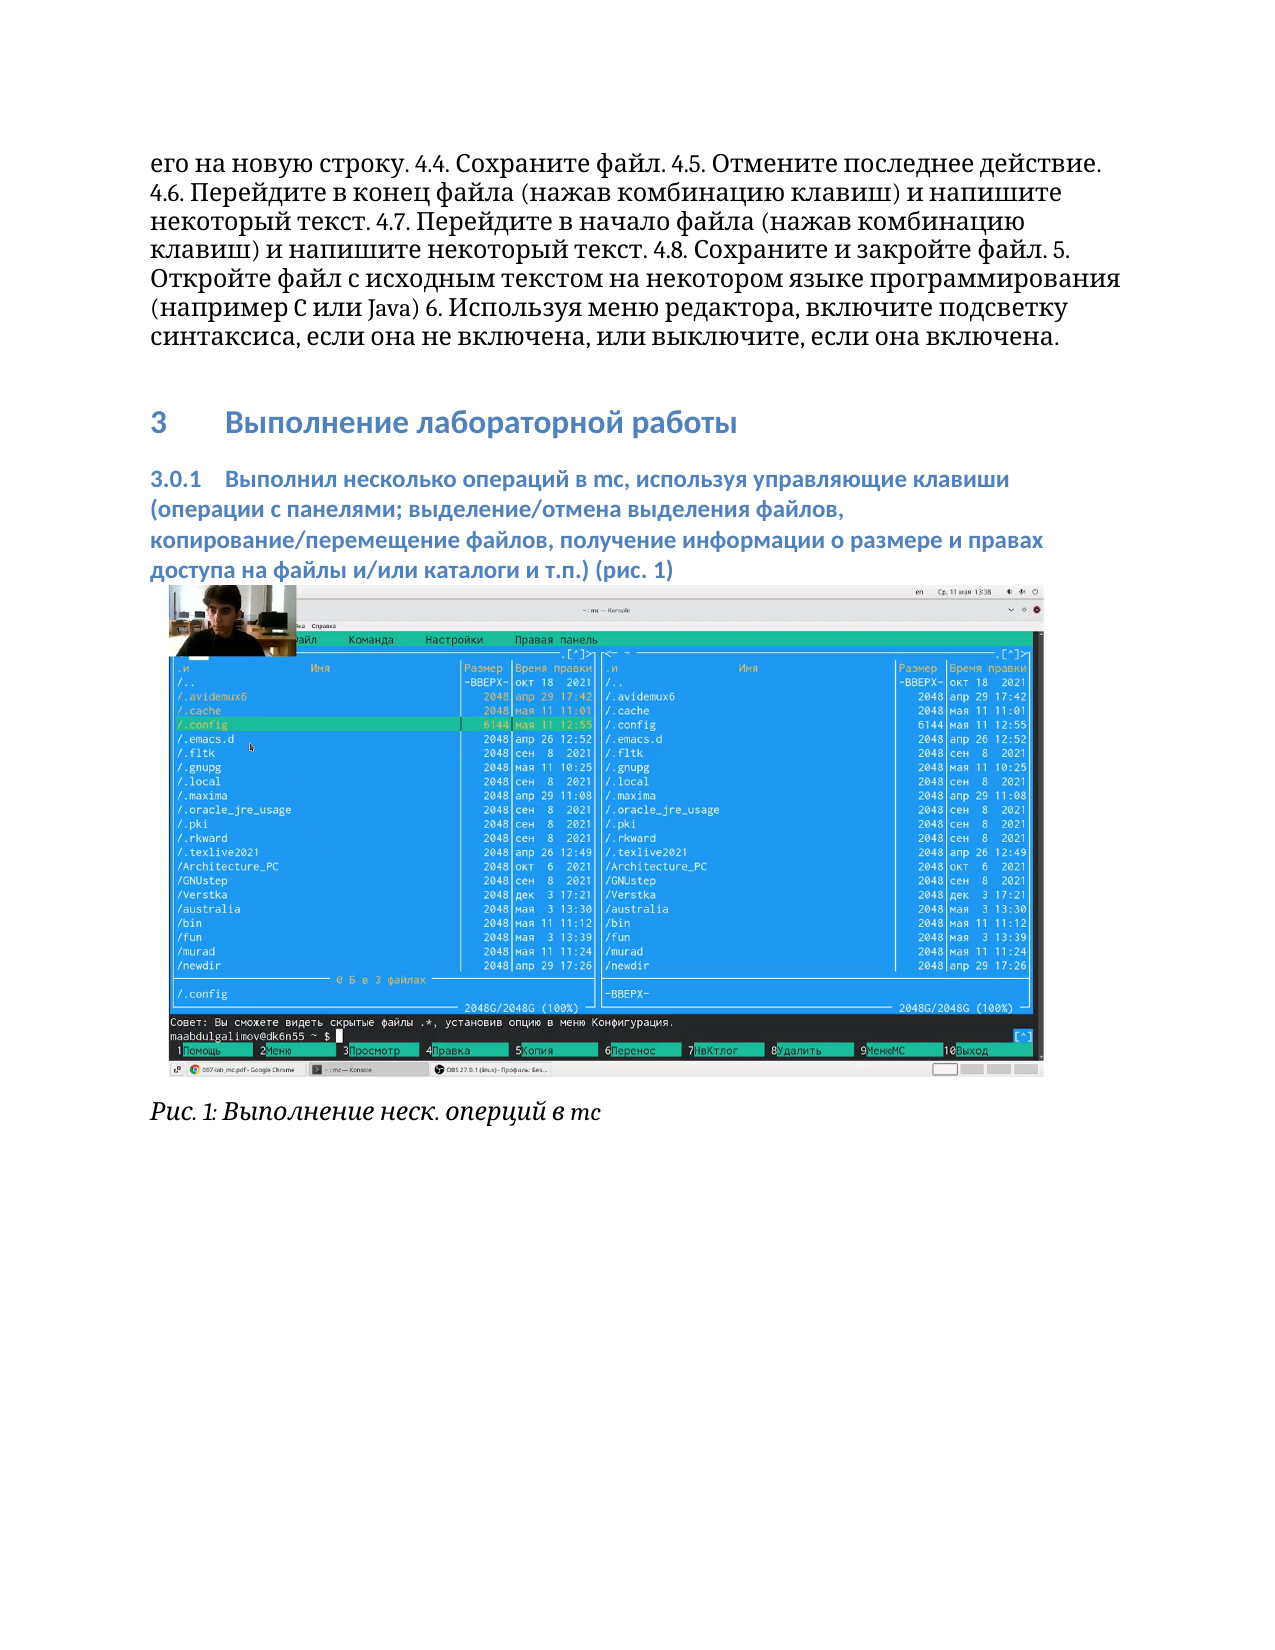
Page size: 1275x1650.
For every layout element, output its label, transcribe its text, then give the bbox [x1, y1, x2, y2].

subtitle 3.0.1 Выполнил несколько операций в mc, используя управляющие клавиши (операции с панелями; выделение/отмена выделения файлов, копирование/перемещение файлов, получение информации о размере и правах доступа на файлы и/или каталоги и т.п.) (рис. 1) [150, 463, 1125, 585]
subtitle 3 Выполнение лабораторной работы [150, 401, 1125, 442]
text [150, 150, 1125, 351]
picture [168, 585, 1044, 1077]
text Рис. 1: Выполнение неск. оперций в mc [150, 1098, 1125, 1126]
